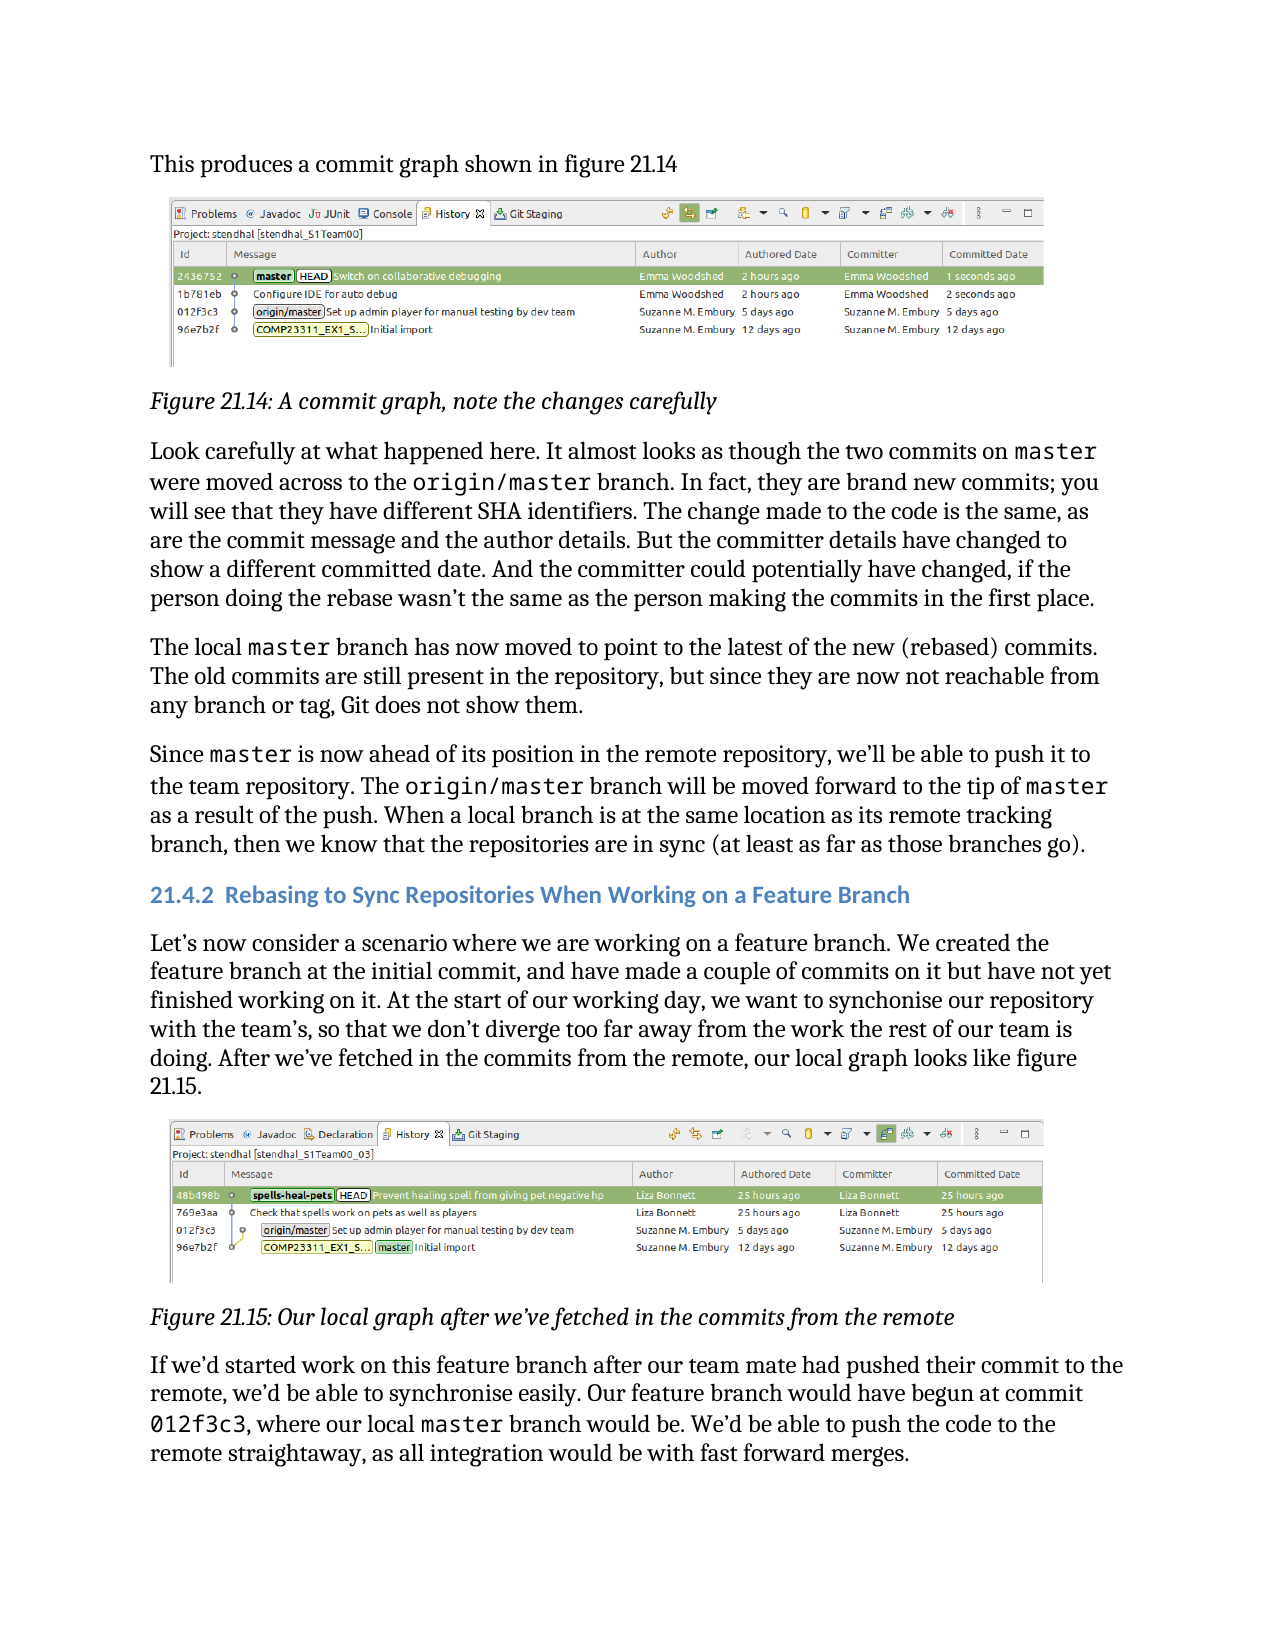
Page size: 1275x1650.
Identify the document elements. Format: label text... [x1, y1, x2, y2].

text Let’s now consider a scenario where we are working on a feature branch. We created the feature branch at the initial commit, and have made a couple of commits on it but have not yet finished working on it. At the start of our working day, we want to synchonise our repository with the team’s, so that we don’t diverge too far away from the work the rest of our team is doing. After we’ve fetched in the commits from the remote, our local graph looks like figure 21.15. [150, 928, 1125, 1101]
text Look carefully at what happened here. It almost looks as though the two commits on master were moved across to the origin/master branch. In fact, they are brand new commits; you will see that they have different SHA identifiers. The change made to the code is the same, as are the commit message and the author details. But the committer details have changed to show a different committed date. And the committer could potentially have changed, if the person doing the rebase wasn’t the same as the person making the commits in the first place. [150, 435, 1125, 612]
text Figure 21.14: A commit graph, note the changes carefully [150, 387, 1125, 416]
text The local master branch has now moved to point to the latest of the new (rebased) commits. The old commits are still present in the repository, but since they are now not reachable from any branch or tag, Git does not show them. [150, 631, 1125, 720]
picture [168, 1119, 1044, 1283]
text Figure 21.15: Our local graph after we’ve fetched in the commits from the remote [150, 1303, 1125, 1332]
text If we’d started work on this feature branch after our team mate had pushed their commit to the remote, we’d be able to synchronise easily. Our feature branch would have begun at commit 012f3c3, where our local master branch would be. We’d be able to push the code to the remote straightaway, as all integration would be with fast forward merges. [150, 1351, 1125, 1468]
text Since master is now ahead of its position in the remote repository, we’ll be able to push it to the team repository. The origin/master branch will be moved forward to the tip of master as a result of the push. When a local branch is at the same location as its remote tracking branch, then we know that the repositories are in sync (at least as far as those branches go). [150, 738, 1125, 858]
picture [168, 197, 1044, 367]
text This produces a commit graph shown in figure 21.14 [150, 150, 1125, 179]
subtitle 21.4.2 Rebasing to Sync Repositories When Working on a Feature Branch [150, 879, 1125, 910]
